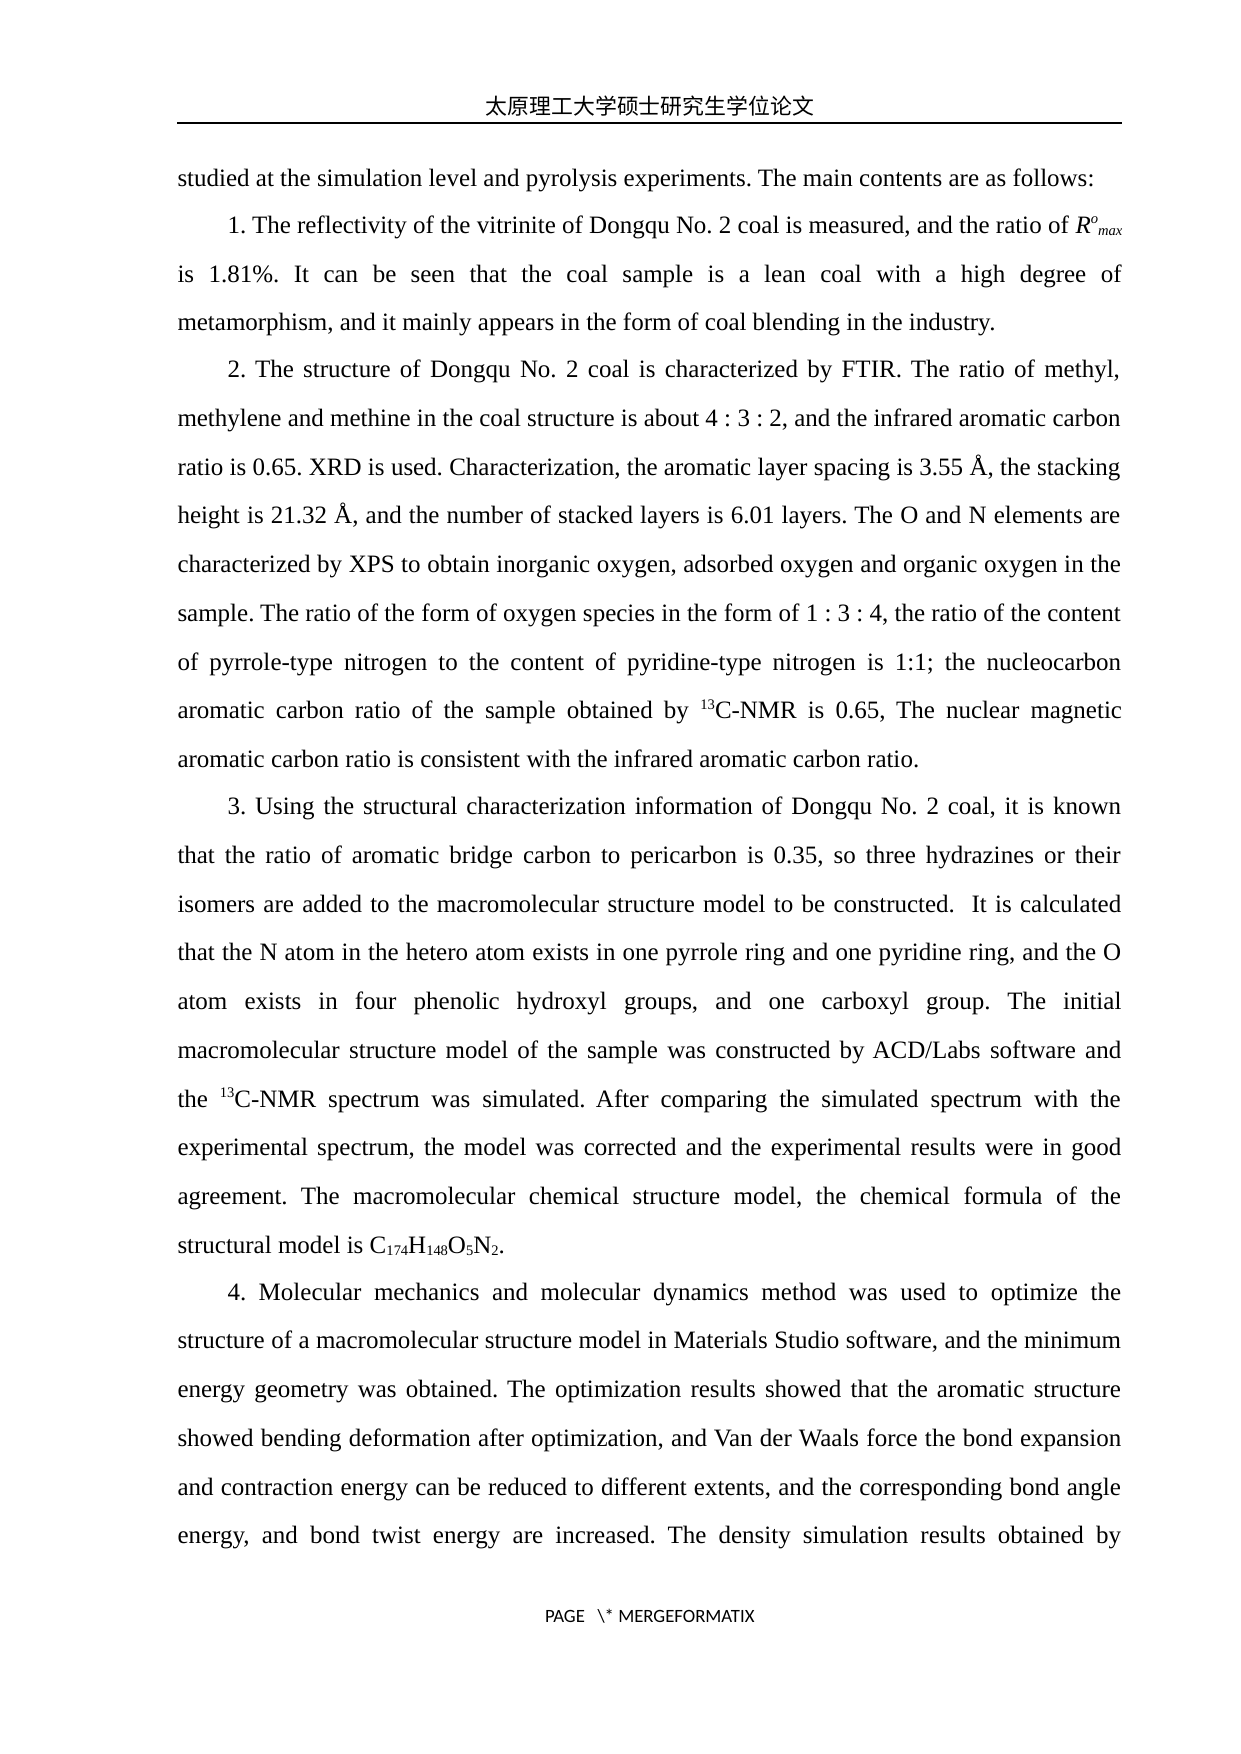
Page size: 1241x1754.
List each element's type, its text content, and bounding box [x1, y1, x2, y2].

text 2. The structure of Dongqu No. 2 coal is characterized by FTIR. The ratio of methyl, methylene and methine in the coal structure is about 4 : 3 : 2, and the infrared aromatic carbon ratio is 0.65. XRD is used. Characterization, the aromatic layer spacing is 3.55 Å, the stacking height is 21.32 Å, and the number of stacked layers is 6.01 layers. The O and N elements are characterized by XPS to obtain inorganic oxygen, adsorbed oxygen and organic oxygen in the sample. The ratio of the form of oxygen species in the form of 1 : 3 : 4, the ratio of the content of pyrrole-type nitrogen to the content of pyridine-type nitrogen is 1:1; the nucleocarbon aromatic carbon ratio of the sample obtained by 13C-NMR is 0.65, The nuclear magnetic aromatic carbon ratio is consistent with the infrared aromatic carbon ratio. [177, 352, 1122, 775]
text 1. The reflectivity of the vitrinite of Dongqu No. 2 coal is measured, and the ratio of Romax is 1.81%. It can be seen that the coal sample is a lean coal with a high degree of metamorphism, and it mainly appears in the form of coal blending in the industry. [177, 208, 1122, 338]
text 3. Using the structural characterization information of Dongqu No. 2 coal, it is known that the ratio of aromatic bridge carbon to pericarbon is 0.35, so three hydrazines or their isomers are added to the macromolecular structure model to be constructed. It is calculated that the N atom in the hetero atom exists in one pyrrole ring and one pyridine ring, and the O atom exists in four phenolic hydroxyl groups, and one carboxyl group. The initial macromolecular structure model of the sample was constructed by ACD/Labs software and the 13C-NMR spectrum was simulated. After comparing the simulated spectrum with the experimental spectrum, the model was corrected and the experimental results were in good agreement. The macromolecular chemical structure model, the chemical formula of the structural model is C174H148O5N2. [177, 789, 1122, 1261]
